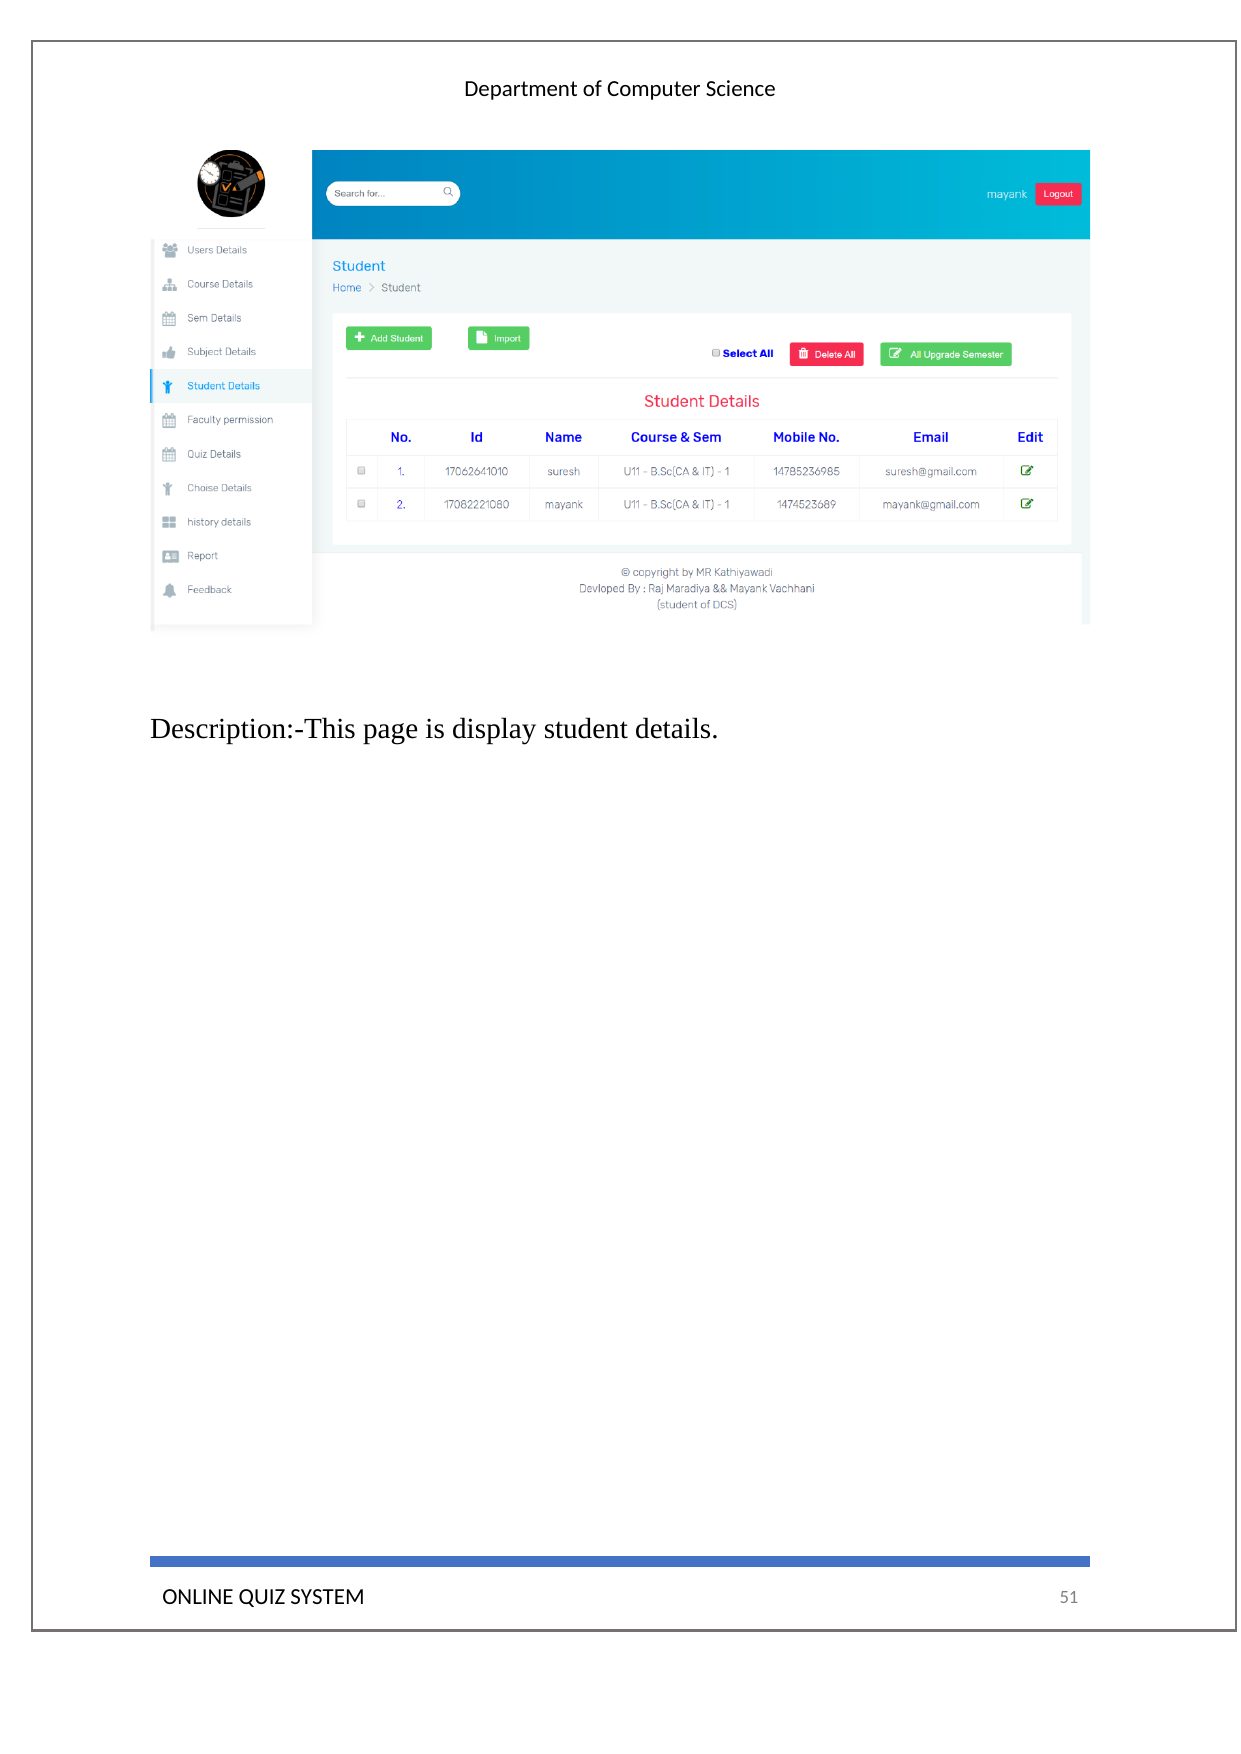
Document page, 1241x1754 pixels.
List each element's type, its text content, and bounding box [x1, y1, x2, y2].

picture [327, 182, 460, 205]
text Description:-This page is display student details. [150, 711, 1090, 745]
picture [150, 150, 1091, 640]
